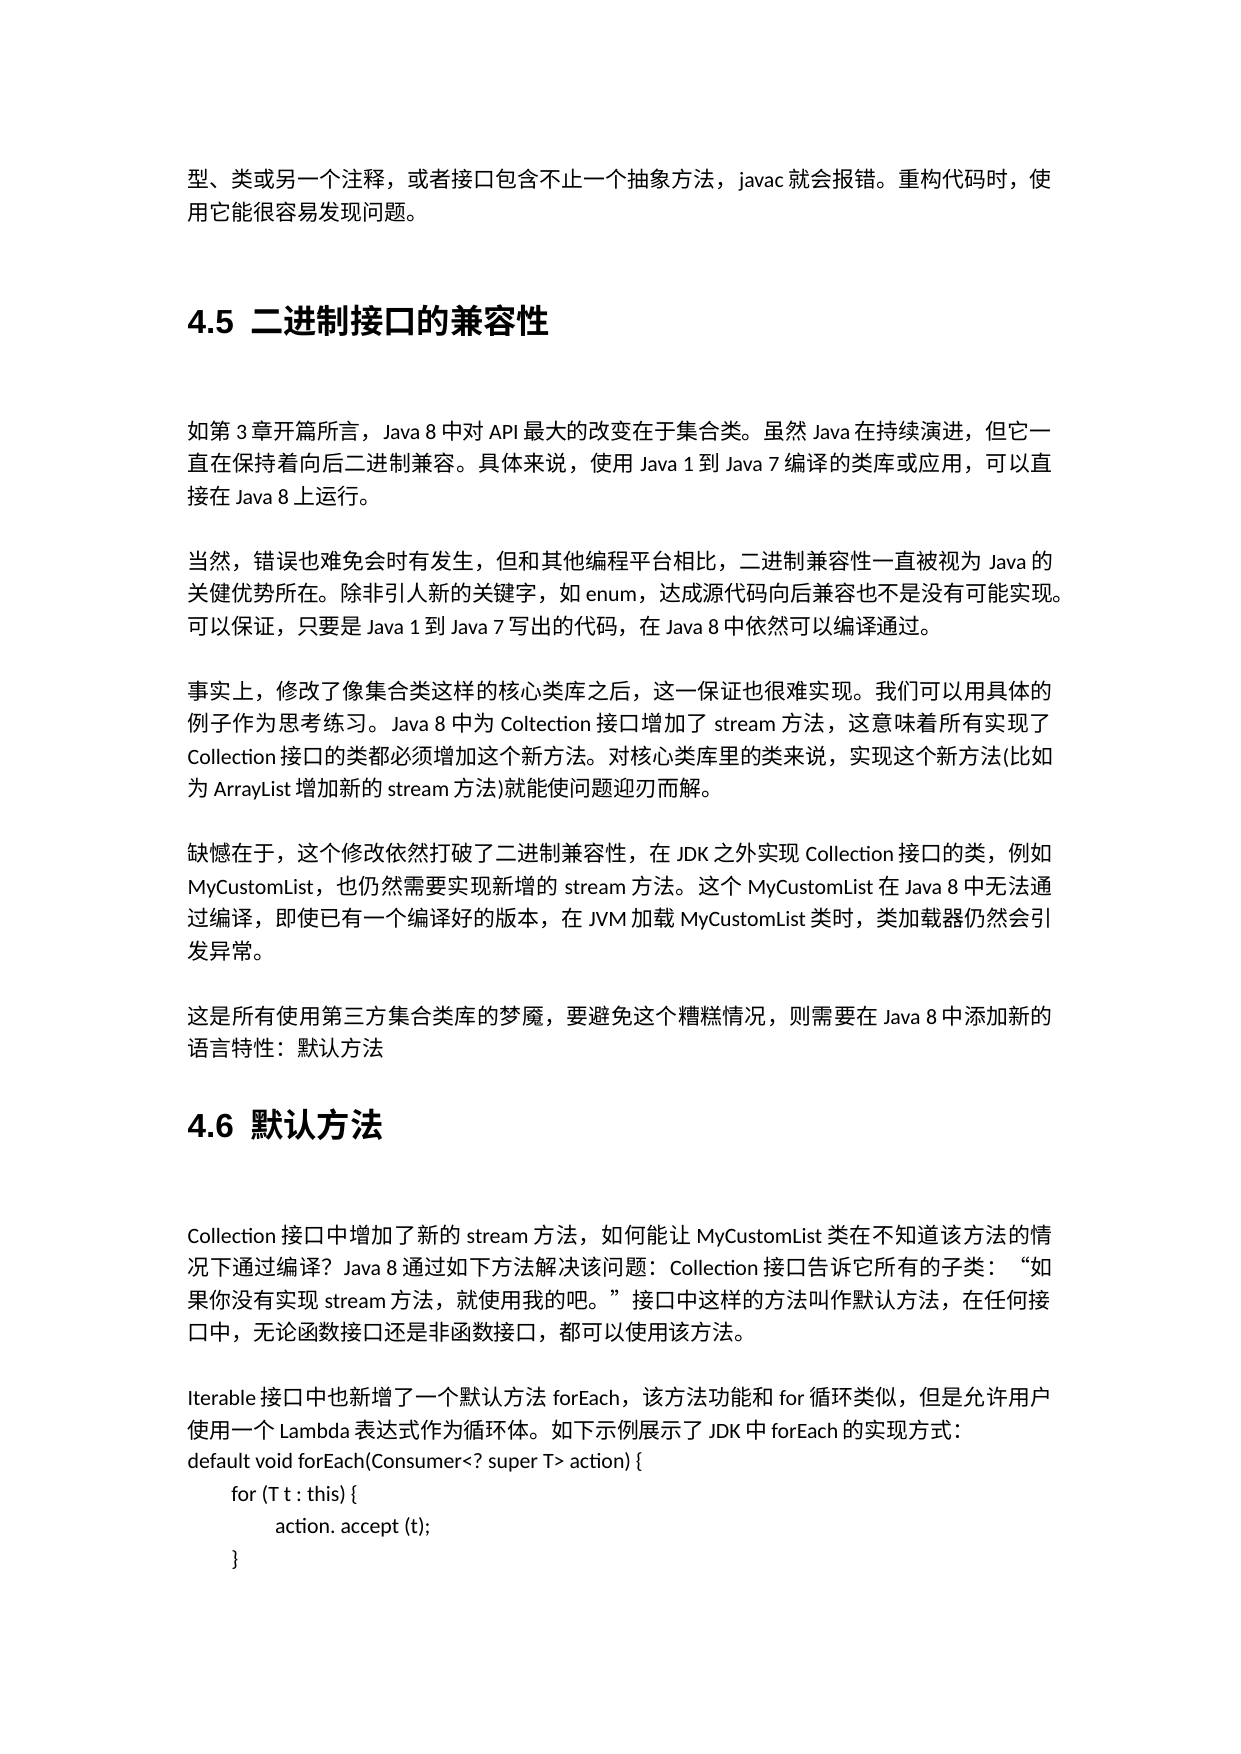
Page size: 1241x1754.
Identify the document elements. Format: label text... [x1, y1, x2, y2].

text Collection接口中增加了新的stream方法，如何能让MyCustomList类在不知道该方法的情况下通过编译？Java 8通过如下方法解决该问题：Collection接口告诉它所有的子类：“如果你没有实现stream方法，就使用我的吧。”接口中这样的方法叫作默认方法，在任何接口中，无论函数接口还是非函数接口，都可以使用该方法。 [187, 1217, 1053, 1347]
text } [187, 1542, 1053, 1575]
text default void forEach(Consumer<? super T> action) { [187, 1445, 1053, 1477]
text 缺憾在于，这个修改依然打破了二进制兼容性，在JDK之外实现Collection接口的类，例如MyCustomList，也仍然需要实现新增的stream方法。这个MyCustomList在Java 8中无法通过编译，即使已有一个编译好的版本，在JVM加载MyCustomList类时，类加载器仍然会引发异常。 [187, 836, 1053, 966]
text 如第3章开篇所言，Java 8中对API最大的改变在于集合类。虽然Java在持续演进，但它一直在保持着向后二进制兼容。具体来说，使用Java 1到Java 7编译的类库或应用，可以直接在Java 8上运行。 [187, 413, 1053, 511]
subtitle 默认方法 [187, 1090, 1053, 1155]
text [187, 162, 1053, 227]
text Iterable接口中也新增了一个默认方法forEach，该方法功能和for循环类似，但是允许用户使用一个Lambda表达式作为循环体。如下示例展示了JDK中forEach的实现方式： [187, 1380, 1053, 1445]
text action. accept (t); [231, 1510, 1053, 1542]
text 这是所有使用第三方集合类库的梦魇，要避免这个糟糕情况，则需要在Java 8中添加新的语言特性：默认方法 [187, 998, 1053, 1063]
subtitle 二进制接口的兼容性 [187, 287, 1053, 352]
text 事实上，修改了像集合类这样的核心类库之后，这一保证也很难实现。我们可以用具体的例子作为思考练习。Java 8中为Coltection接口增加了stream方法，这意味着所有实现了Collection接口的类都必须增加这个新方法。对核心类库里的类来说，实现这个新方法(比如为ArrayList增加新的stream方法)就能使问题迎刃而解。 [187, 673, 1053, 803]
text for (T t : this) { [187, 1477, 1053, 1510]
text 当然，错误也难免会时有发生，但和其他编程平台相比，二进制兼容性一直被视为Java的关健优势所在。除非引人新的关键字，如enum，达成源代码向后兼容也不是没有可能实现。可以保证，只要是Java 1到Java 7写出的代码，在Java 8中依然可以编译通过。 [187, 543, 1053, 641]
